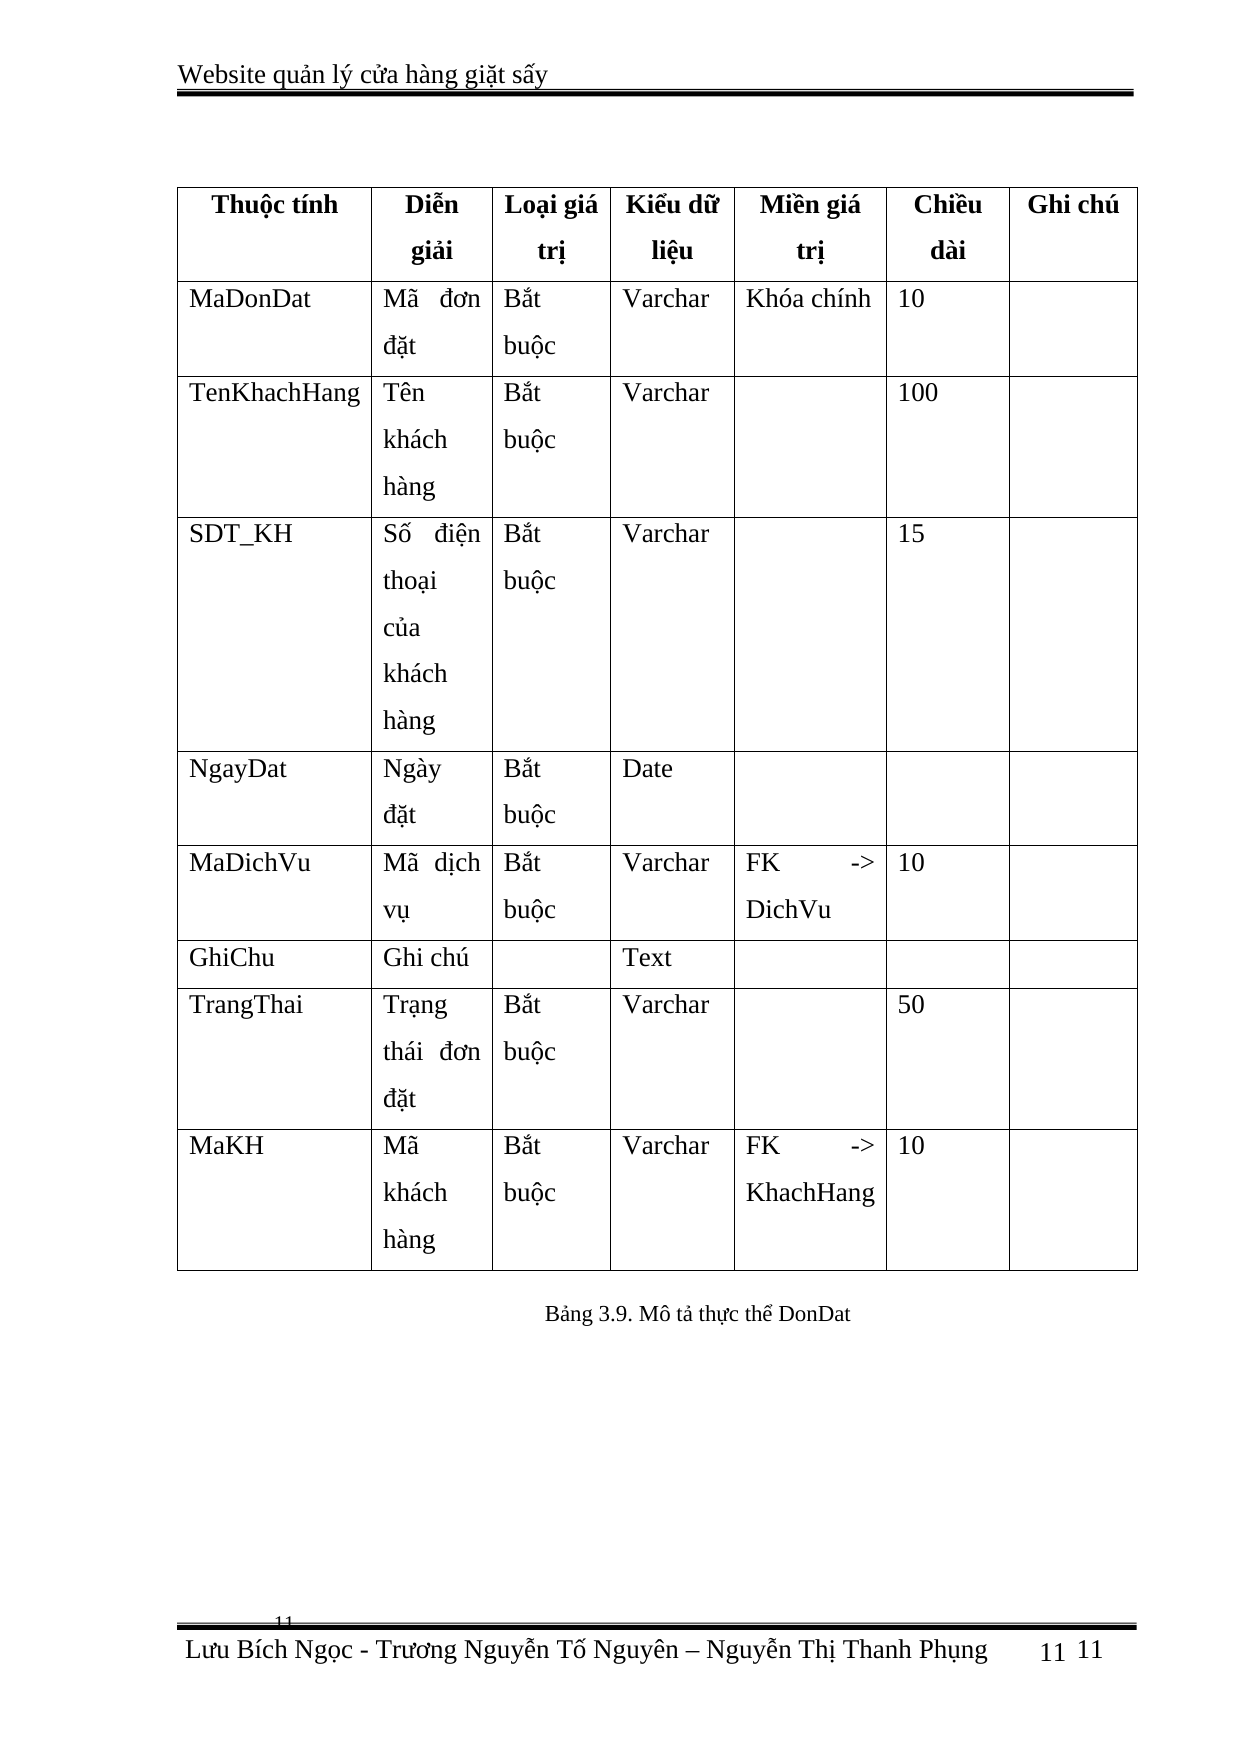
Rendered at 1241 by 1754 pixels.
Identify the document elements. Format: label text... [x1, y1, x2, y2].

table_cell Tên khách hàng [372, 377, 492, 517]
table_cell Bắt buộc [493, 282, 610, 376]
table_cell [735, 518, 886, 751]
text Bảng 3.9. Mô tả thực thể DonDat [273, 1300, 1122, 1326]
table_cell Text [611, 941, 734, 987]
table_cell Ngày đặt [372, 752, 492, 845]
table_cell Bắt buộc [493, 377, 610, 517]
table_cell [1010, 1130, 1137, 1269]
table_cell Varchar [611, 377, 734, 517]
table_cell Varchar [611, 989, 734, 1128]
table_header Ghi chú [1010, 188, 1137, 281]
table_cell MaKH [178, 1130, 371, 1269]
table_header Diễn giải [372, 188, 492, 281]
table_cell MaDonDat [178, 282, 371, 376]
table_cell Trạng thái đơn đặt [372, 989, 492, 1128]
table_cell [735, 989, 886, 1128]
table_cell [1010, 282, 1137, 376]
table_cell 10 [887, 282, 1009, 376]
table_cell FK -> KhachHang [735, 1130, 886, 1269]
table_cell Bắt buộc [493, 846, 610, 940]
table_cell NgayDat [178, 752, 371, 845]
table_cell Varchar [611, 518, 734, 751]
table_cell [887, 941, 1009, 987]
table_cell FK -> DichVu [735, 846, 886, 940]
table_cell Date [611, 752, 734, 845]
table_cell 10 [887, 846, 1009, 940]
table_cell TenKhachHang [178, 377, 371, 517]
table_cell [1010, 377, 1137, 517]
table_cell [1010, 941, 1137, 987]
table_cell [735, 941, 886, 987]
table_header Miền giá trị [735, 188, 886, 281]
table_cell [735, 752, 886, 845]
table_cell MaDichVu [178, 846, 371, 940]
table_cell Số điện thoại của khách hàng [372, 518, 492, 751]
table_cell 100 [887, 377, 1009, 517]
table_header Chiều dài [887, 188, 1009, 281]
table_cell 50 [887, 989, 1009, 1128]
table_cell SDT_KH [178, 518, 371, 751]
table_cell Mã đơn đặt [372, 282, 492, 376]
table_cell GhiChu [178, 941, 371, 987]
table_cell [1010, 989, 1137, 1128]
table_cell Khóa chính [735, 282, 886, 376]
table_cell Varchar [611, 282, 734, 376]
table_cell Ghi chú [372, 941, 492, 987]
table_header Thuộc tính [178, 188, 371, 281]
table_cell [1010, 518, 1137, 751]
table_cell Bắt buộc [493, 518, 610, 751]
table_cell Bắt buộc [493, 752, 610, 845]
table_header Loại giá trị [493, 188, 610, 281]
table_cell 10 [887, 1130, 1009, 1269]
table_cell Bắt buộc [493, 1130, 610, 1269]
table_cell TrangThai [178, 989, 371, 1128]
table_cell [1010, 752, 1137, 845]
table_header Kiểu dữ liệu [611, 188, 734, 281]
table_cell Varchar [611, 1130, 734, 1269]
table_cell Bắt buộc [493, 989, 610, 1128]
table_cell Varchar [611, 846, 734, 940]
table_cell [887, 752, 1009, 845]
table_cell Mã khách hàng [372, 1130, 492, 1269]
table_cell [493, 941, 610, 987]
table_cell [735, 377, 886, 517]
table_cell [1010, 846, 1137, 940]
table_cell Mã dịch vụ [372, 846, 492, 940]
table_cell 15 [887, 518, 1009, 751]
